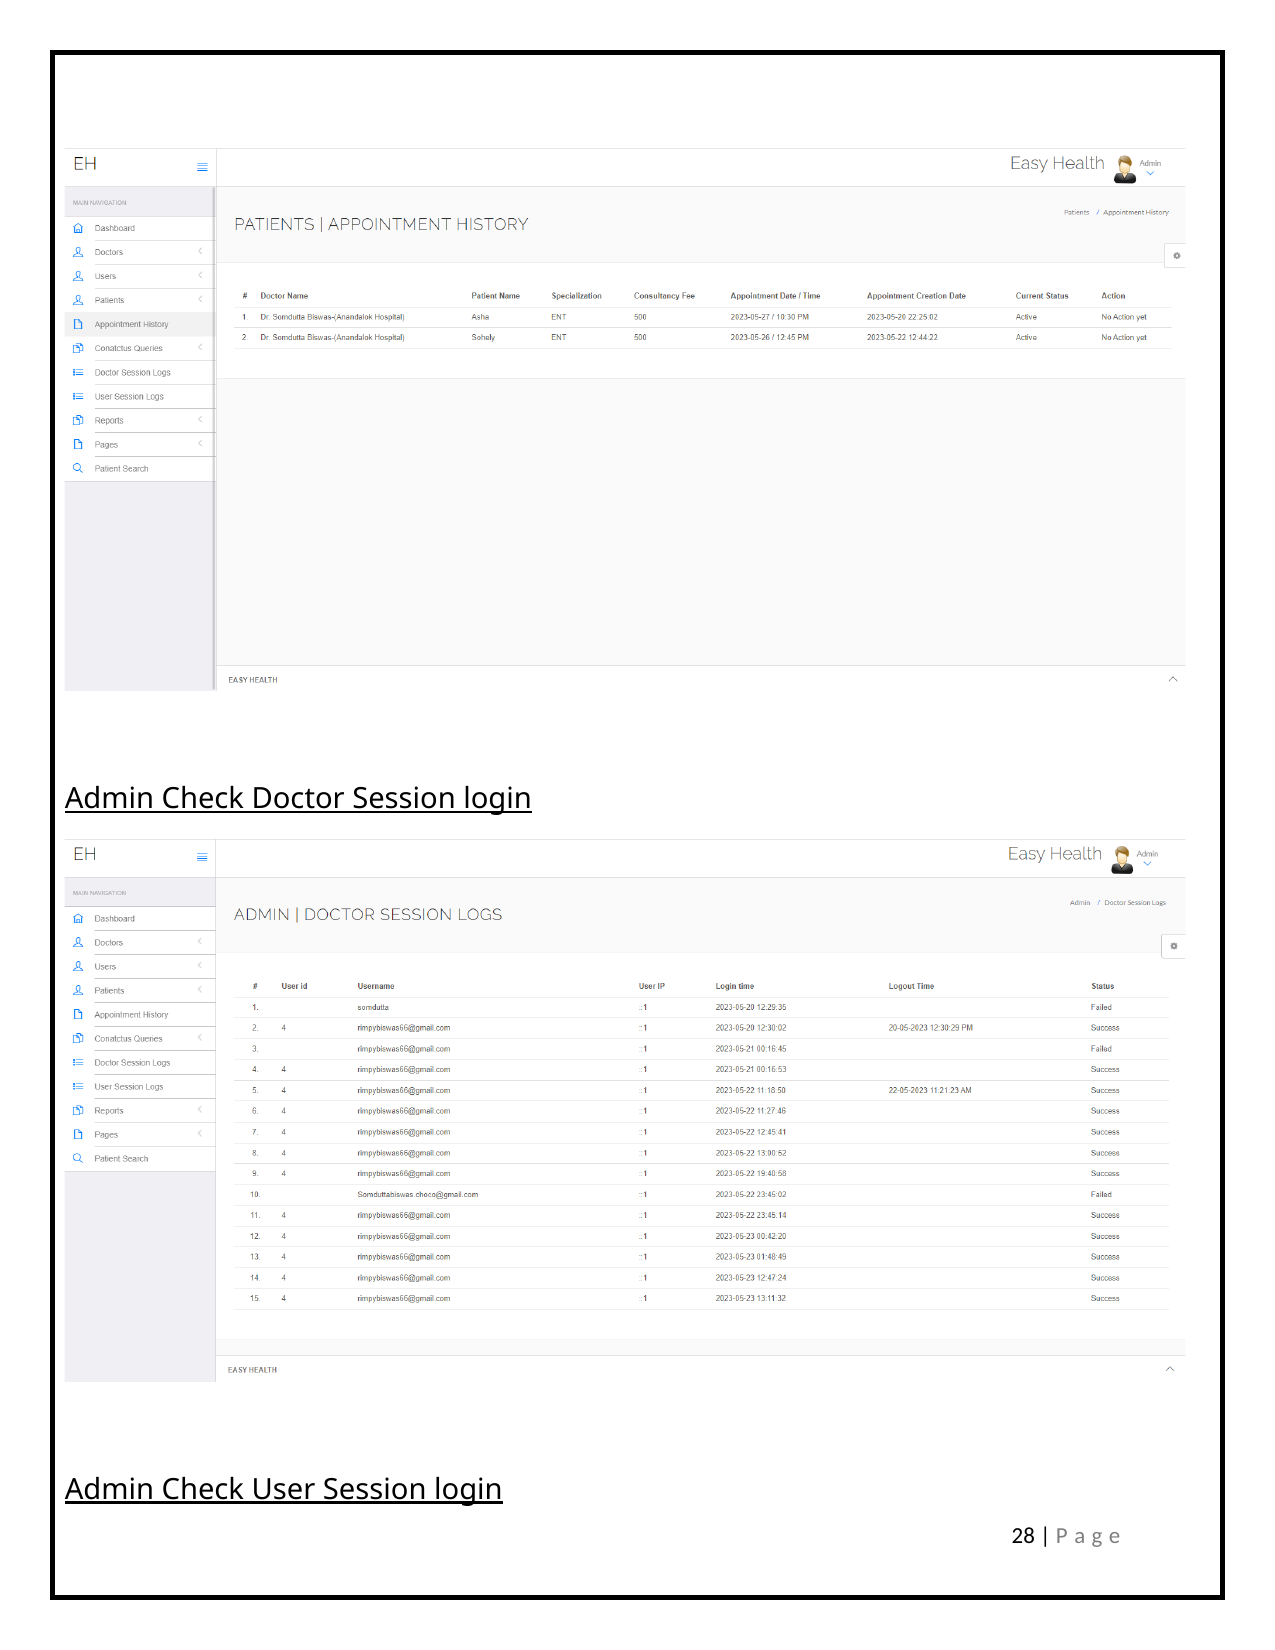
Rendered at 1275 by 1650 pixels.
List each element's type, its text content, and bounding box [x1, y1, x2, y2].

picture [64, 839, 1186, 1382]
text Admin Check Doctor Session login [64, 778, 1185, 817]
picture [64, 147, 1186, 691]
text Admin Check User Session login [64, 1468, 1185, 1508]
